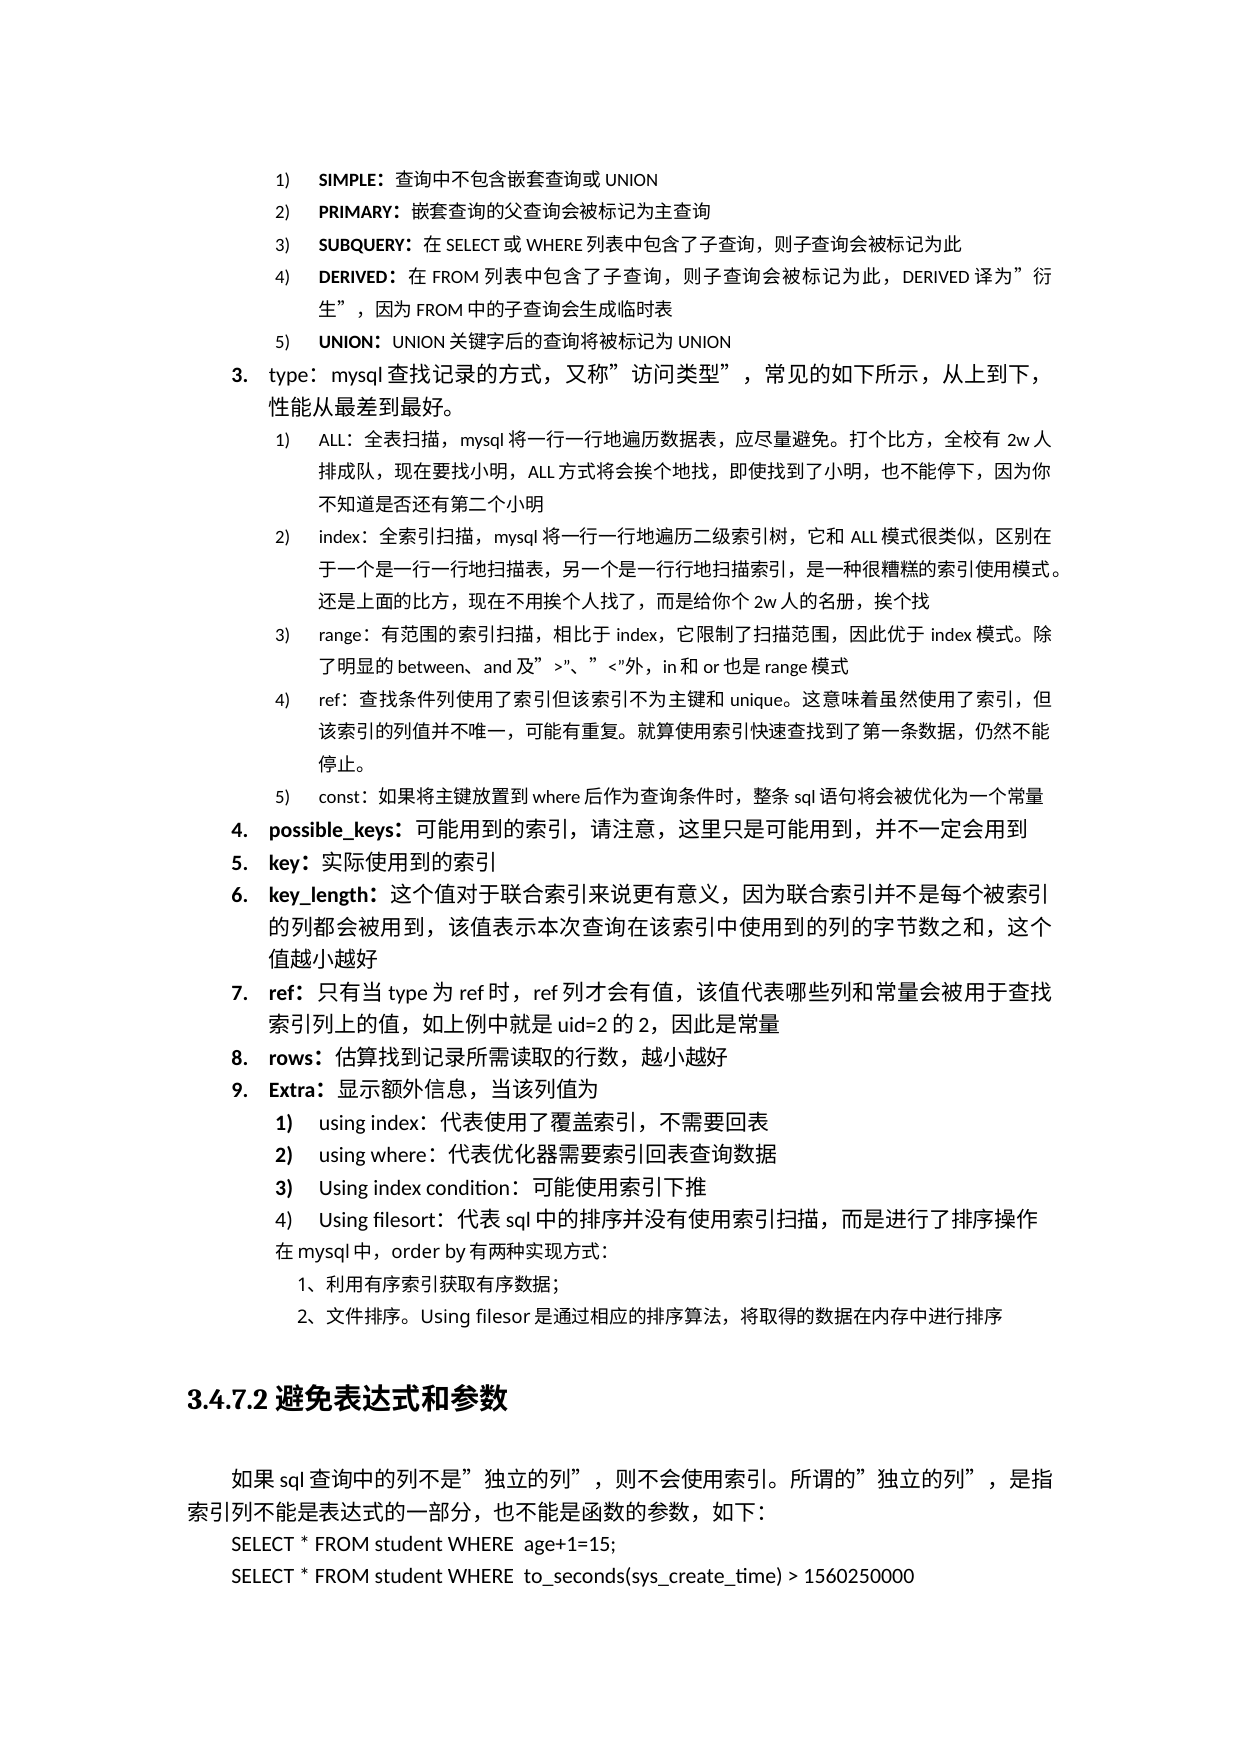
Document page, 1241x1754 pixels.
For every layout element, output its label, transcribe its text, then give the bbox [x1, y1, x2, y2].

list ref：只有当type为ref时，ref列才会有值，该值代表哪些列和常量会被用于查找索引列上的值，如上例中就是uid=2的2，因此是常量 [231, 974, 1053, 1039]
list ALL：全表扫描，mysql将一行一行地遍历数据表，应尽量避免。打个比方，全校有2w人排成队，现在要找小明，ALL方式将会挨个地找，即使找到了小明，也不能停下，因为你不知道是否还有第二个小明 [275, 422, 1053, 519]
text 1、利用有序索引获取有序数据； [297, 1267, 1053, 1299]
text SELECT * FROM student WHERE age+1=15; [187, 1527, 1053, 1559]
list SUBQUERY：在SELECT或WHERE列表中包含了子查询，则子查询会被标记为此 [275, 227, 1053, 259]
list Extra：显示额外信息，当该列值为 [231, 1072, 1053, 1104]
list key_length：这个值对于联合索引来说更有意义，因为联合索引并不是每个被索引的列都会被用到，该值表示本次查询在该索引中使用到的列的字节数之和，这个值越小越好 [231, 877, 1053, 974]
list Using filesort：代表sql中的排序并没有使用索引扫描，而是进行了排序操作 [275, 1202, 1053, 1234]
list ref：查找条件列使用了索引但该索引不为主键和unique。这意味着虽然使用了索引，但该索引的列值并不唯一，可能有重复。就算使用索引快速查找到了第一条数据，仍然不能停止。 [275, 682, 1053, 779]
list index：全索引扫描，mysql将一行一行地遍历二级索引树，它和ALL模式很类似，区别在于一个是一行一行地扫描表，另一个是一行行地扫描索引，是一种很糟糕的索引使用模式。还是上面的比方，现在不用挨个人找了，而是给你个2w人的名册，挨个找 [275, 519, 1053, 617]
list range：有范围的索引扫描，相比于index，它限制了扫描范围，因此优于index模式。除了明显的between、and及”>”、”<”外，in和or也是range模式 [275, 617, 1053, 682]
list DERIVED：在FROM列表中包含了子查询，则子查询会被标记为此，DERIVED译为”衍生”，因为FROM中的子查询会生成临时表 [275, 259, 1053, 324]
text 如果sql查询中的列不是”独立的列”，则不会使用索引。所谓的”独立的列”，是指索引列不能是表达式的一部分，也不能是函数的参数，如下： [187, 1462, 1053, 1527]
list using index：代表使用了覆盖索引，不需要回表 [275, 1104, 1053, 1137]
text 在mysql中，order by有两种实现方式： [275, 1234, 1053, 1267]
list const：如果将主键放置到where后作为查询条件时，整条sql语句将会被优化为一个常量 [275, 779, 1053, 812]
list rows：估算找到记录所需读取的行数，越小越好 [231, 1039, 1053, 1072]
list key：实际使用到的索引 [231, 844, 1053, 877]
list PRIMARY：嵌套查询的父查询会被标记为主查询 [275, 194, 1053, 227]
list type：mysql查找记录的方式，又称”访问类型”，常见的如下所示，从上到下，性能从最差到最好。 [231, 357, 1053, 422]
list Using index condition：可能使用索引下推 [275, 1169, 1053, 1202]
text 2、文件排序。Using filesor是通过相应的排序算法，将取得的数据在内存中进行排序 [297, 1299, 1053, 1332]
list using where：代表优化器需要索引回表查询数据 [275, 1137, 1053, 1169]
text 避免表达式和参数 [187, 1364, 1053, 1429]
list possible_keys：可能用到的索引，请注意，这里只是可能用到，并不一定会用到 [231, 812, 1053, 844]
text SELECT * FROM student WHERE to_seconds(sys_create_time) > 1560250000 [187, 1559, 1053, 1592]
list UNION：UNION关键字后的查询将被标记为UNION [275, 324, 1053, 357]
list SIMPLE：查询中不包含嵌套查询或UNION [275, 162, 1053, 194]
